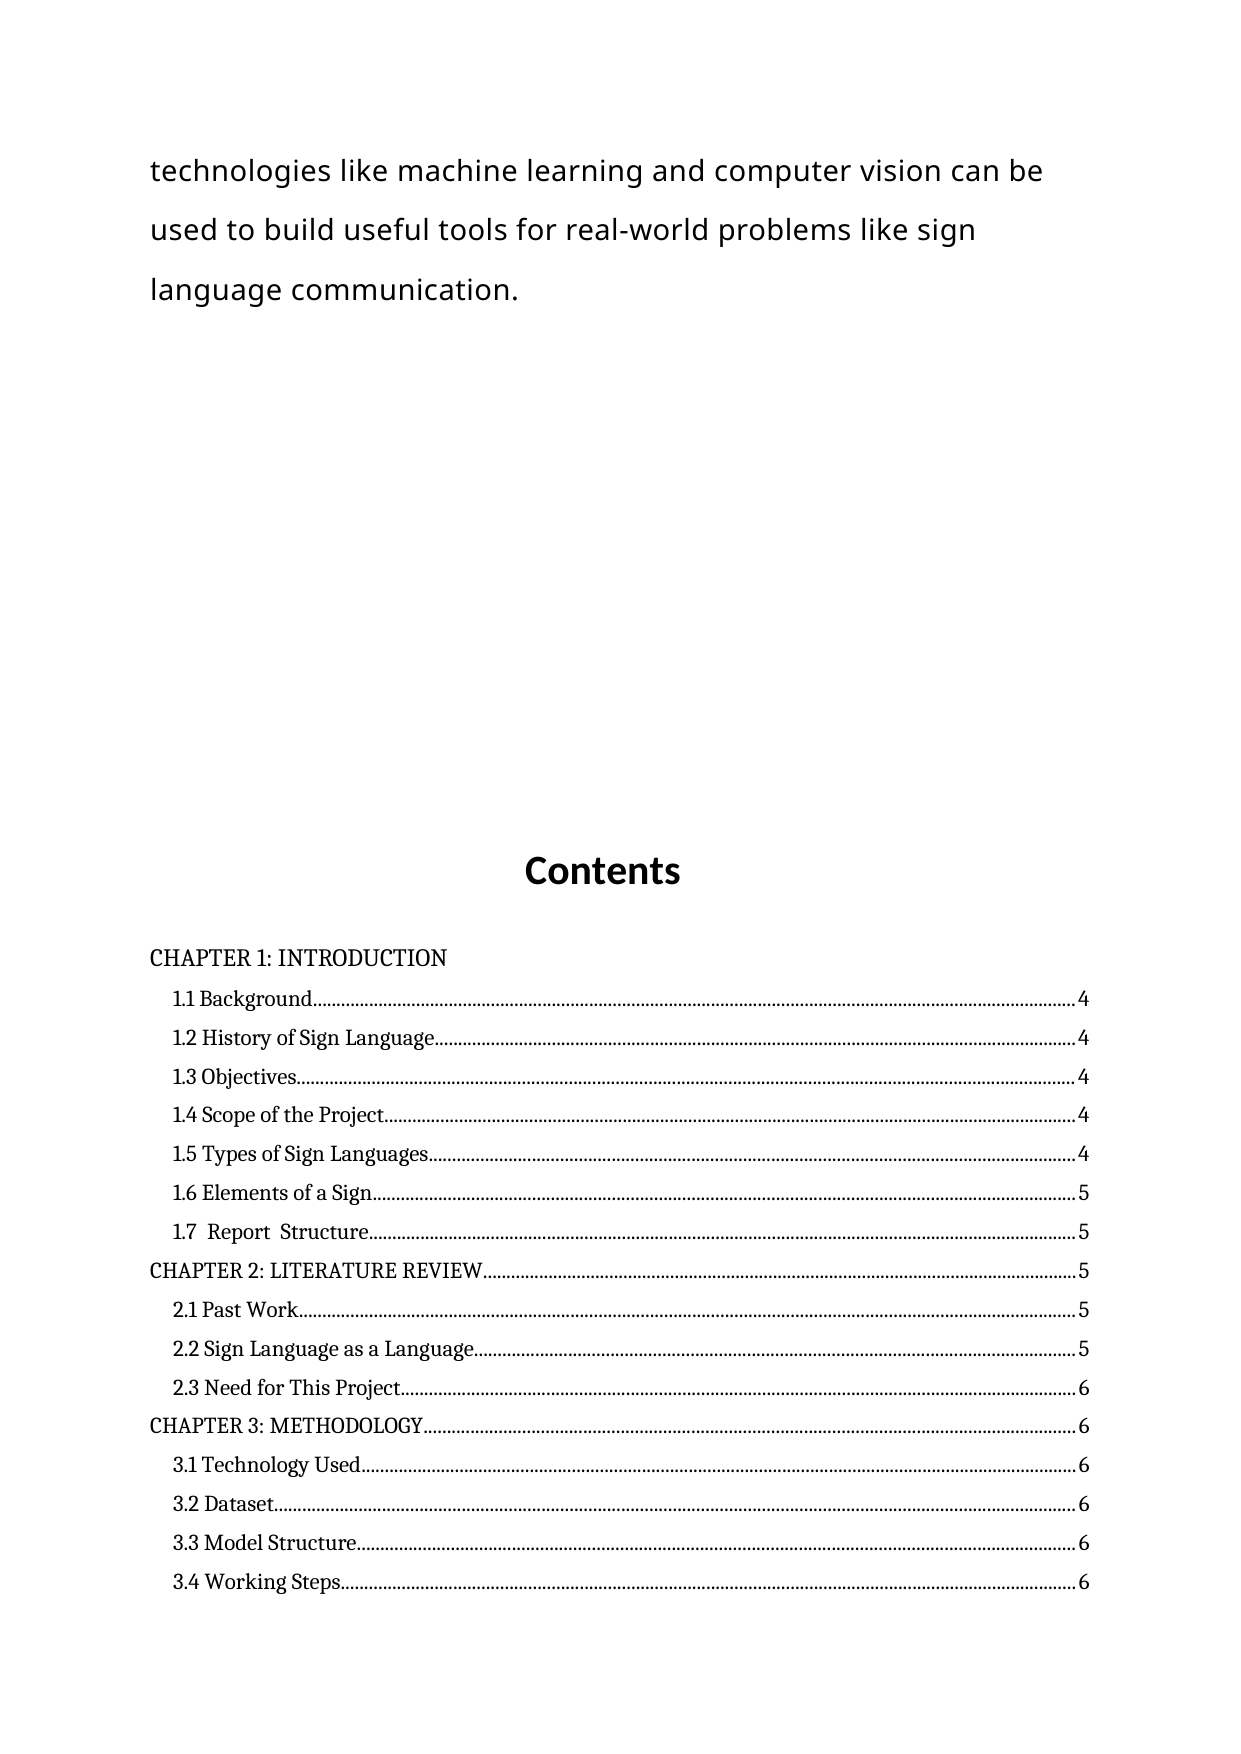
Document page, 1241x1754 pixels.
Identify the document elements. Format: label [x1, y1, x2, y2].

text [150, 150, 1090, 309]
